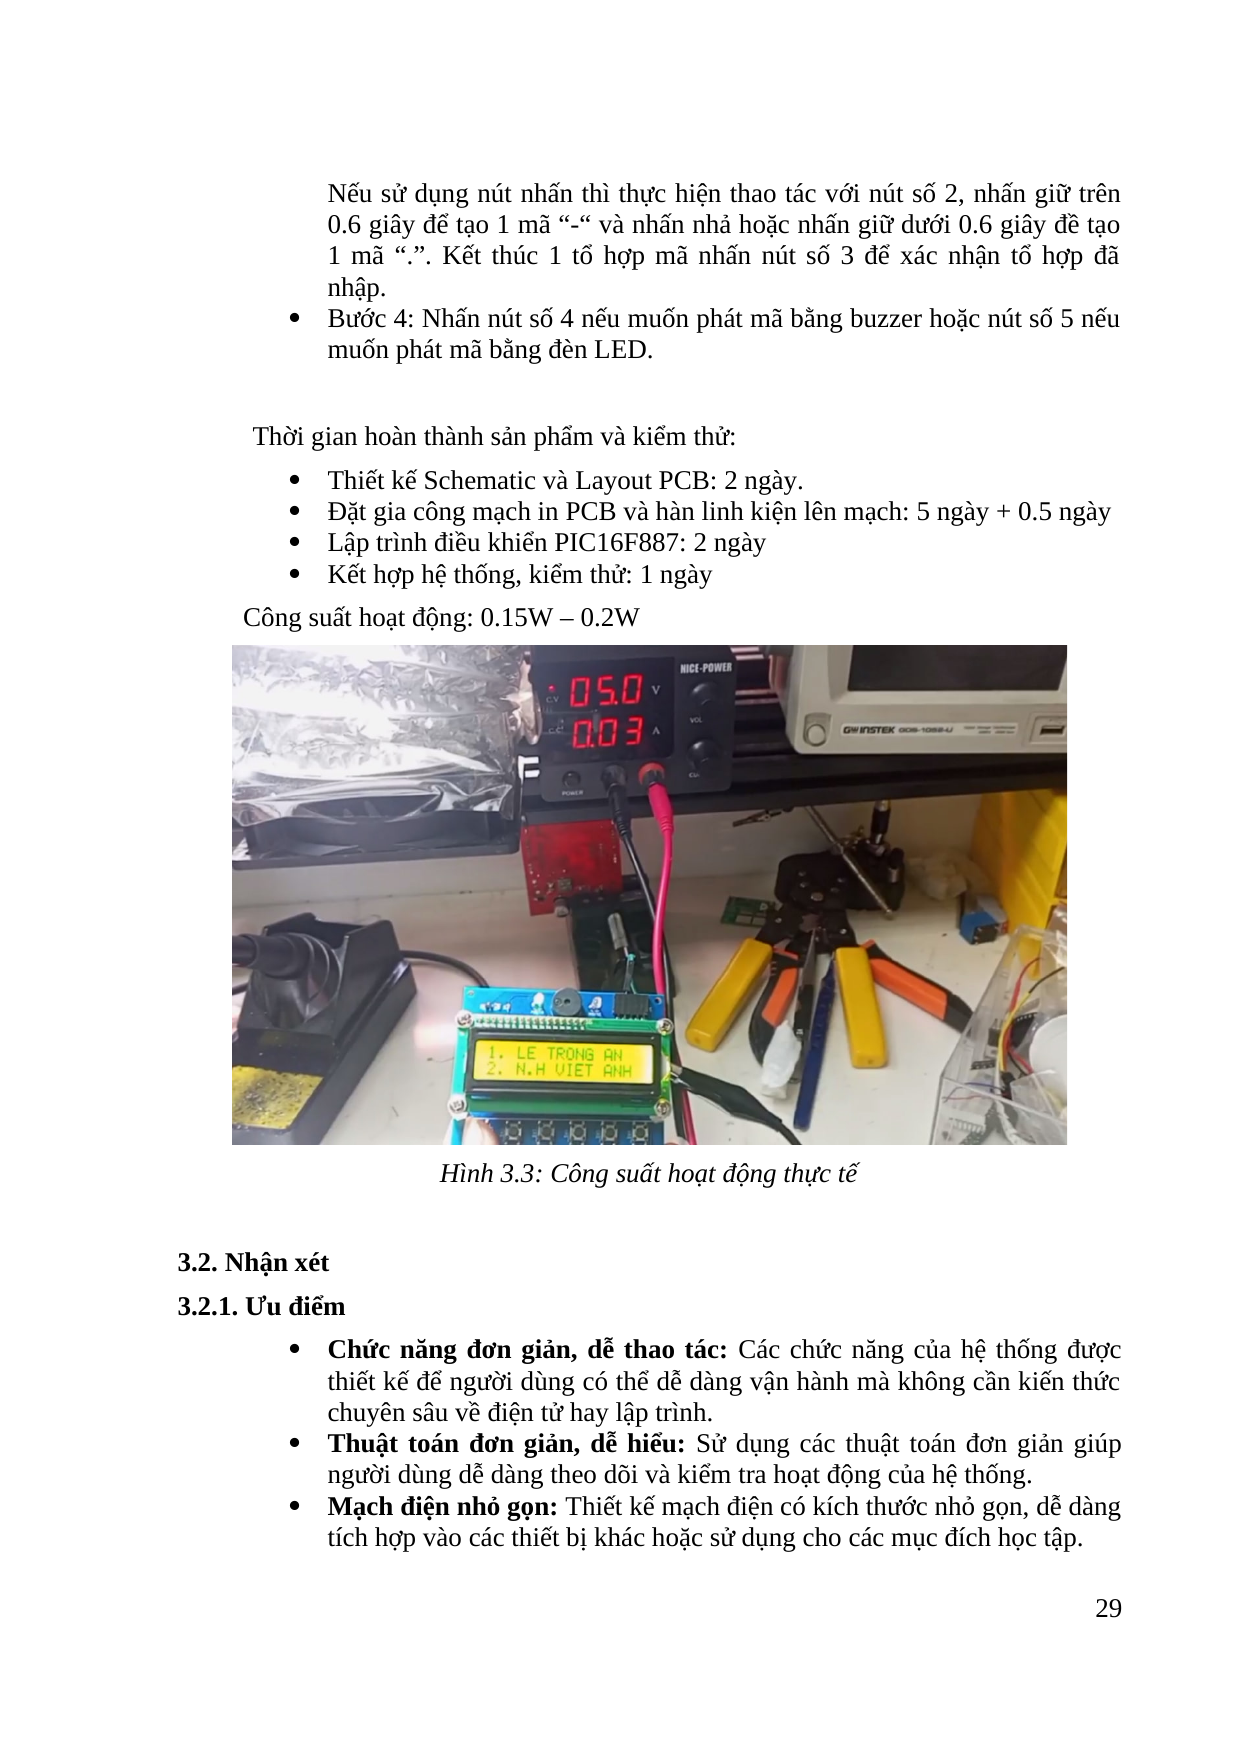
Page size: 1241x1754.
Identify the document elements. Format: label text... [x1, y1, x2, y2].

text Công suất hoạt động: 0.15W – 0.2W [177, 601, 1122, 633]
list Nếu sử dụng nút nhấn thì thực hiện thao tác với nút số 2, nhấn giữ trên 0.6 giây để tạo 1 mã “-“ và nhấn nhả hoặc nhấn giữ dưới 0.6 giây đề tạo 1 mã “.”. Kết thúc 1 tổ hợp mã nhấn nút số 3 để xác nhận tổ hợp đã nhập. [327, 177, 1122, 302]
list Chức năng đơn giản, dễ thao tác: Các chức năng của hệ thống được thiết kế để người dùng có thể dễ dàng vận hành mà không cần kiến thức chuyên sâu về điện tử hay lập trình. [290, 1334, 1122, 1427]
list Lập trình điều khiển PIC16F887: 2 ngày [290, 526, 1122, 558]
subtitle 3.2.1. Ưu điểm [177, 1290, 1122, 1321]
text Hình 3.3: Công suất hoạt động thực tế [177, 1157, 1122, 1188]
list Mạch điện nhỏ gọn: Thiết kế mạch điện có kích thước nhỏ gọn, dễ dàng tích hợp vào các thiết bị khác hoặc sử dụng cho các mục đích học tập. [290, 1489, 1122, 1552]
text Thời gian hoàn thành sản phẩm và kiểm thử: [177, 420, 1122, 451]
list Đặt gia công mạch in PCB và hàn linh kiện lên mạch: 5 ngày + 0.5 ngày [290, 495, 1122, 526]
list Bước 4: Nhấn nút số 4 nếu muốn phát mã bằng buzzer hoặc nút số 5 nếu muốn phát mã bằng đèn LED. [290, 302, 1122, 364]
subtitle 3.2. Nhận xét [177, 1246, 1122, 1277]
list Thiết kế Schematic và Layout PCB: 2 ngày. [290, 464, 1122, 495]
list Kết hợp hệ thống, kiểm thử: 1 ngày [290, 558, 1122, 589]
list Thuật toán đơn giản, dễ hiểu: Sử dụng các thuật toán đơn giản giúp người dùng dễ dàng theo dõi và kiểm tra hoạt động của hệ thống. [290, 1427, 1122, 1489]
picture [232, 645, 1068, 1145]
